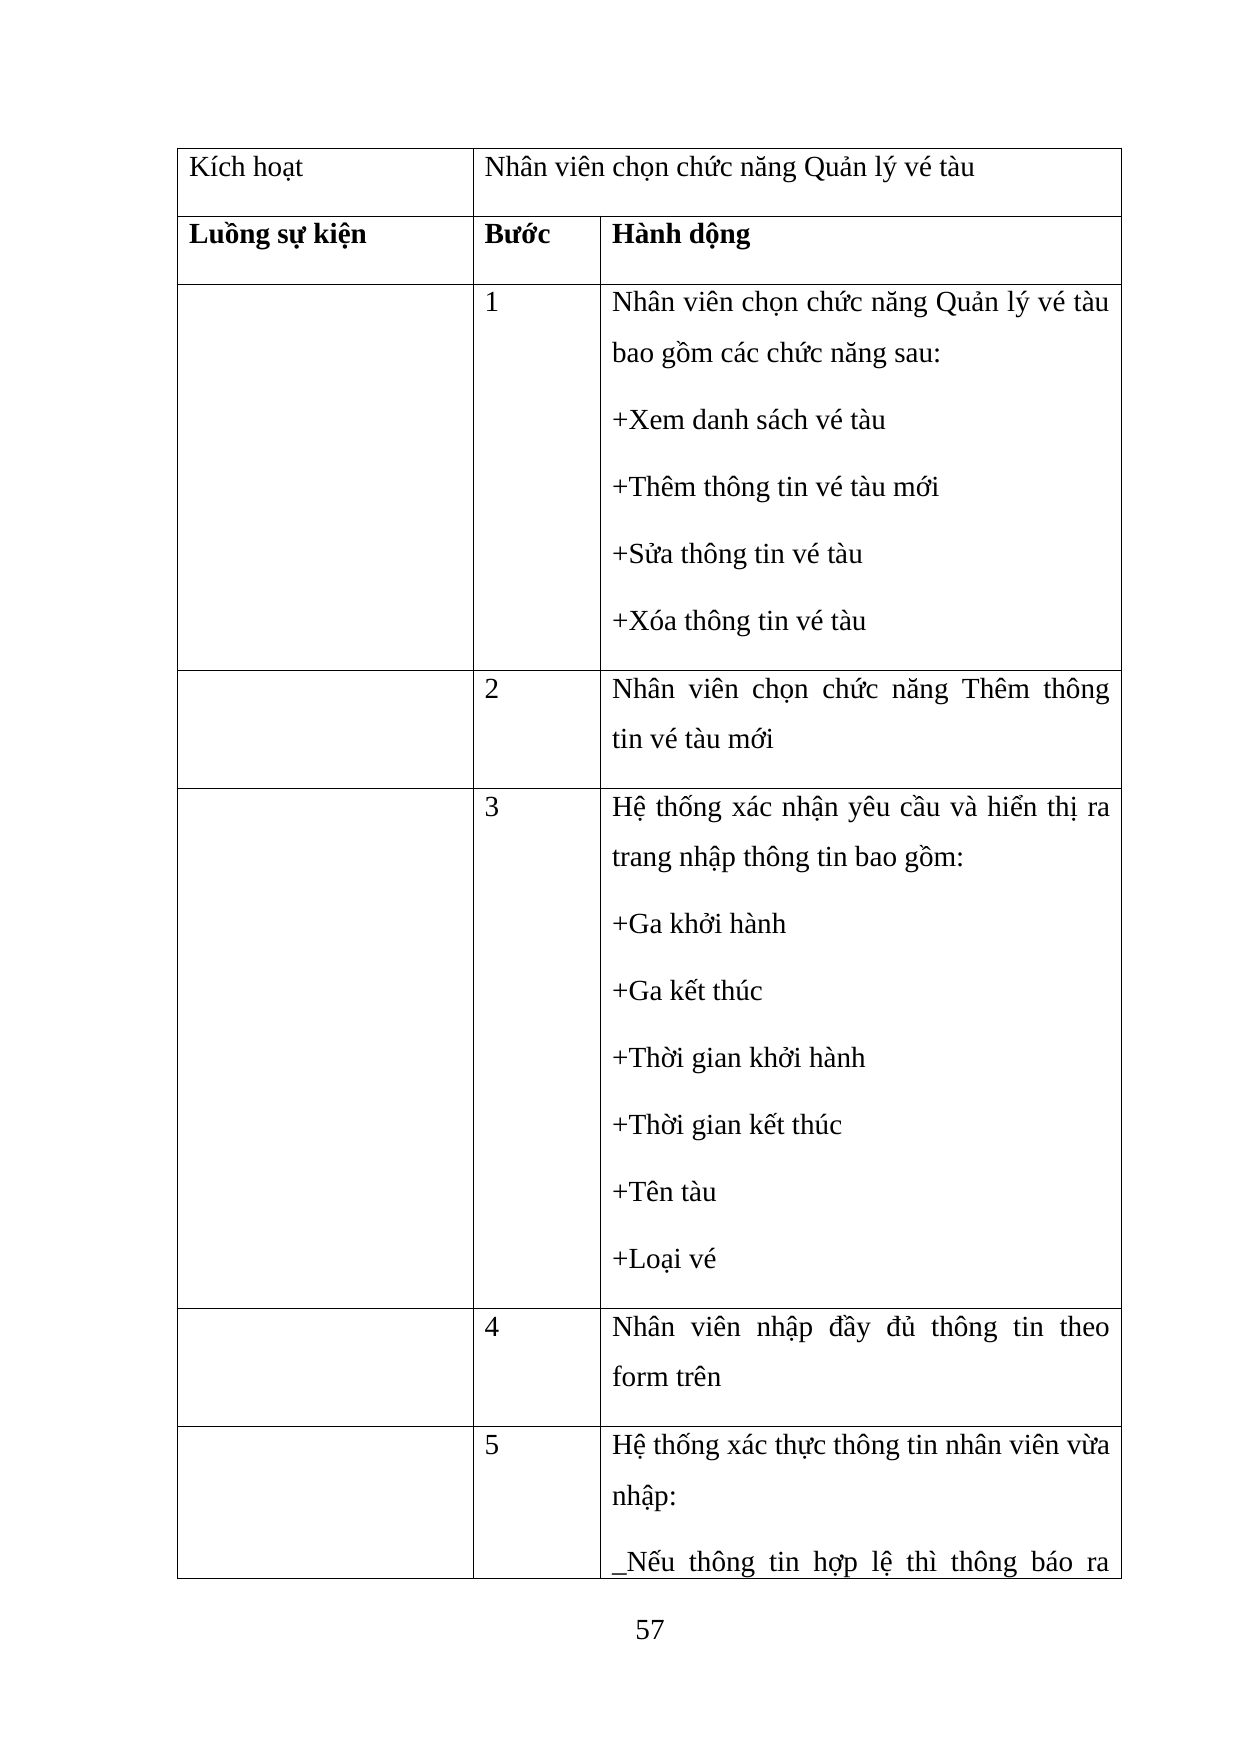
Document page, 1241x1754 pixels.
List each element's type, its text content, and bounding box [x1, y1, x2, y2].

table_cell [178, 1309, 473, 1426]
table_cell Kích hoạt [178, 149, 473, 216]
table_cell 2 [474, 671, 600, 788]
table_cell 1 [474, 285, 600, 670]
table_cell 4 [474, 1309, 600, 1426]
table_cell [178, 285, 473, 670]
table_cell Nhân viên chọn chức năng Thêm thông tin vé tàu mới [601, 671, 1121, 788]
table_cell Nhân viên chọn chức năng Quản lý vé tàu bao gồm các chức năng sau: +Xem danh sách vé tàu +Thêm thông tin vé tàu mới +Sửa thông tin vé tàu +Xóa thông tin vé tàu [601, 285, 1121, 670]
table_cell 3 [474, 789, 600, 1308]
table_cell 5 [474, 1427, 600, 1578]
table_cell [178, 789, 473, 1308]
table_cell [601, 1427, 1121, 1578]
table_cell Bước [474, 217, 600, 283]
table_cell [178, 1427, 473, 1578]
table_cell Hành dộng [601, 217, 1121, 283]
table_cell Luồng sự kiện [178, 217, 473, 283]
table_cell Hệ thống xác nhận yêu cầu và hiển thị ra trang nhập thông tin bao gồm: +Ga khởi hành +Ga kết thúc +Thời gian khởi hành +Thời gian kết thúc +Tên tàu +Loại vé [601, 789, 1121, 1308]
table_cell Nhân viên chọn chức năng Quản lý vé tàu [474, 149, 1121, 216]
table_cell [178, 671, 473, 788]
table_cell Nhân viên nhập đầy đủ thông tin theo form trên [601, 1309, 1121, 1426]
